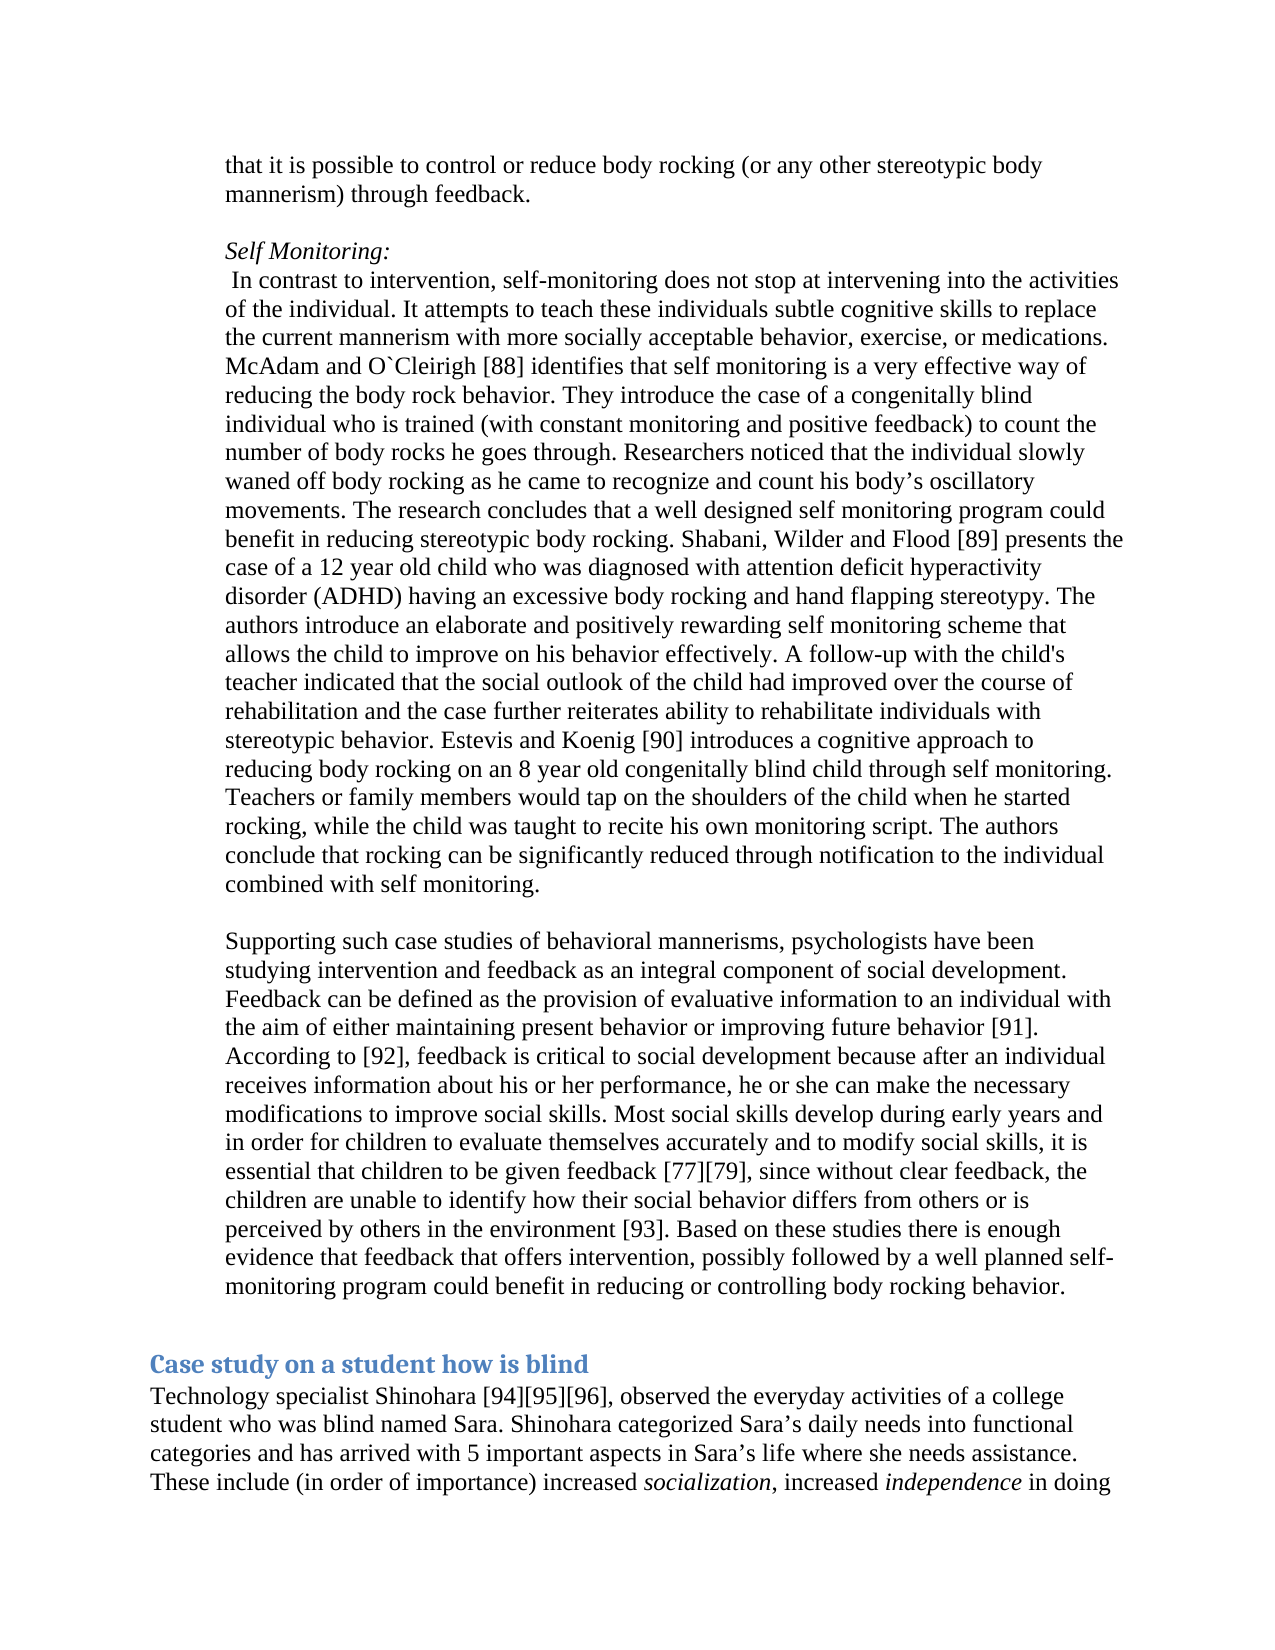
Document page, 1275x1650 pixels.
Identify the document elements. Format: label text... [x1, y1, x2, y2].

list Supporting such case studies of behavioral mannerisms, psychologists have been studying intervention and feedback as an integral component of social development. Feedback can be defined as the provision of evaluative information to an individual with the aim of either maintaining present behavior or improving future behavior [91]. According to [92], feedback is critical to social development because after an individual receives information about his or her performance, he or she can make the necessary modifications to improve social skills. Most social skills develop during early years and in order for children to evaluate themselves accurately and to modify social skills, it is essential that children to be given feedback [77][79], since without clear feedback, the children are unable to identify how their social behavior differs from others or is perceived by others in the environment [93]. Based on these studies there is enough evidence that feedback that offers intervention, possibly followed by a well planned self-monitoring program could benefit in reducing or controlling body rocking behavior. [225, 926, 1125, 1300]
subtitle Case study on a student how is blind [150, 1349, 1125, 1381]
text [150, 1381, 1125, 1496]
list Self Monitoring: [225, 236, 1125, 265]
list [225, 150, 1125, 207]
list In contrast to intervention, self-monitoring does not stop at intervening into the activities of the individual. It attempts to teach these individuals subtle cognitive skills to replace the current mannerism with more socially acceptable behavior, exercise, or medications. McAdam and O`Cleirigh [88] identifies that self monitoring is a very effective way of reducing the body rock behavior. They introduce the case of a congenitally blind individual who is trained (with constant monitoring and positive feedback) to count the number of body rocks he goes through. Researchers noticed that the individual slowly waned off body rocking as he came to recognize and count his body’s oscillatory movements. The research concludes that a well designed self monitoring program could benefit in reducing stereotypic body rocking. Shabani, Wilder and Flood [89] presents the case of a 12 year old child who was diagnosed with attention deficit hyperactivity disorder (ADHD) having an excessive body rocking and hand flapping stereotypy. The authors introduce an elaborate and positively rewarding self monitoring scheme that allows the child to improve on his behavior effectively. A follow-up with the child's teacher indicated that the social outlook of the child had improved over the course of rehabilitation and the case further reiterates ability to rehabilitate individuals with stereotypic behavior. Estevis and Koenig [90] introduces a cognitive approach to reducing body rocking on an 8 year old congenitally blind child through self monitoring. Teachers or family members would tap on the shoulders of the child when he started rocking, while the child was taught to recite his own monitoring script. The authors conclude that rocking can be significantly reduced through notification to the individual combined with self monitoring. [225, 265, 1125, 897]
